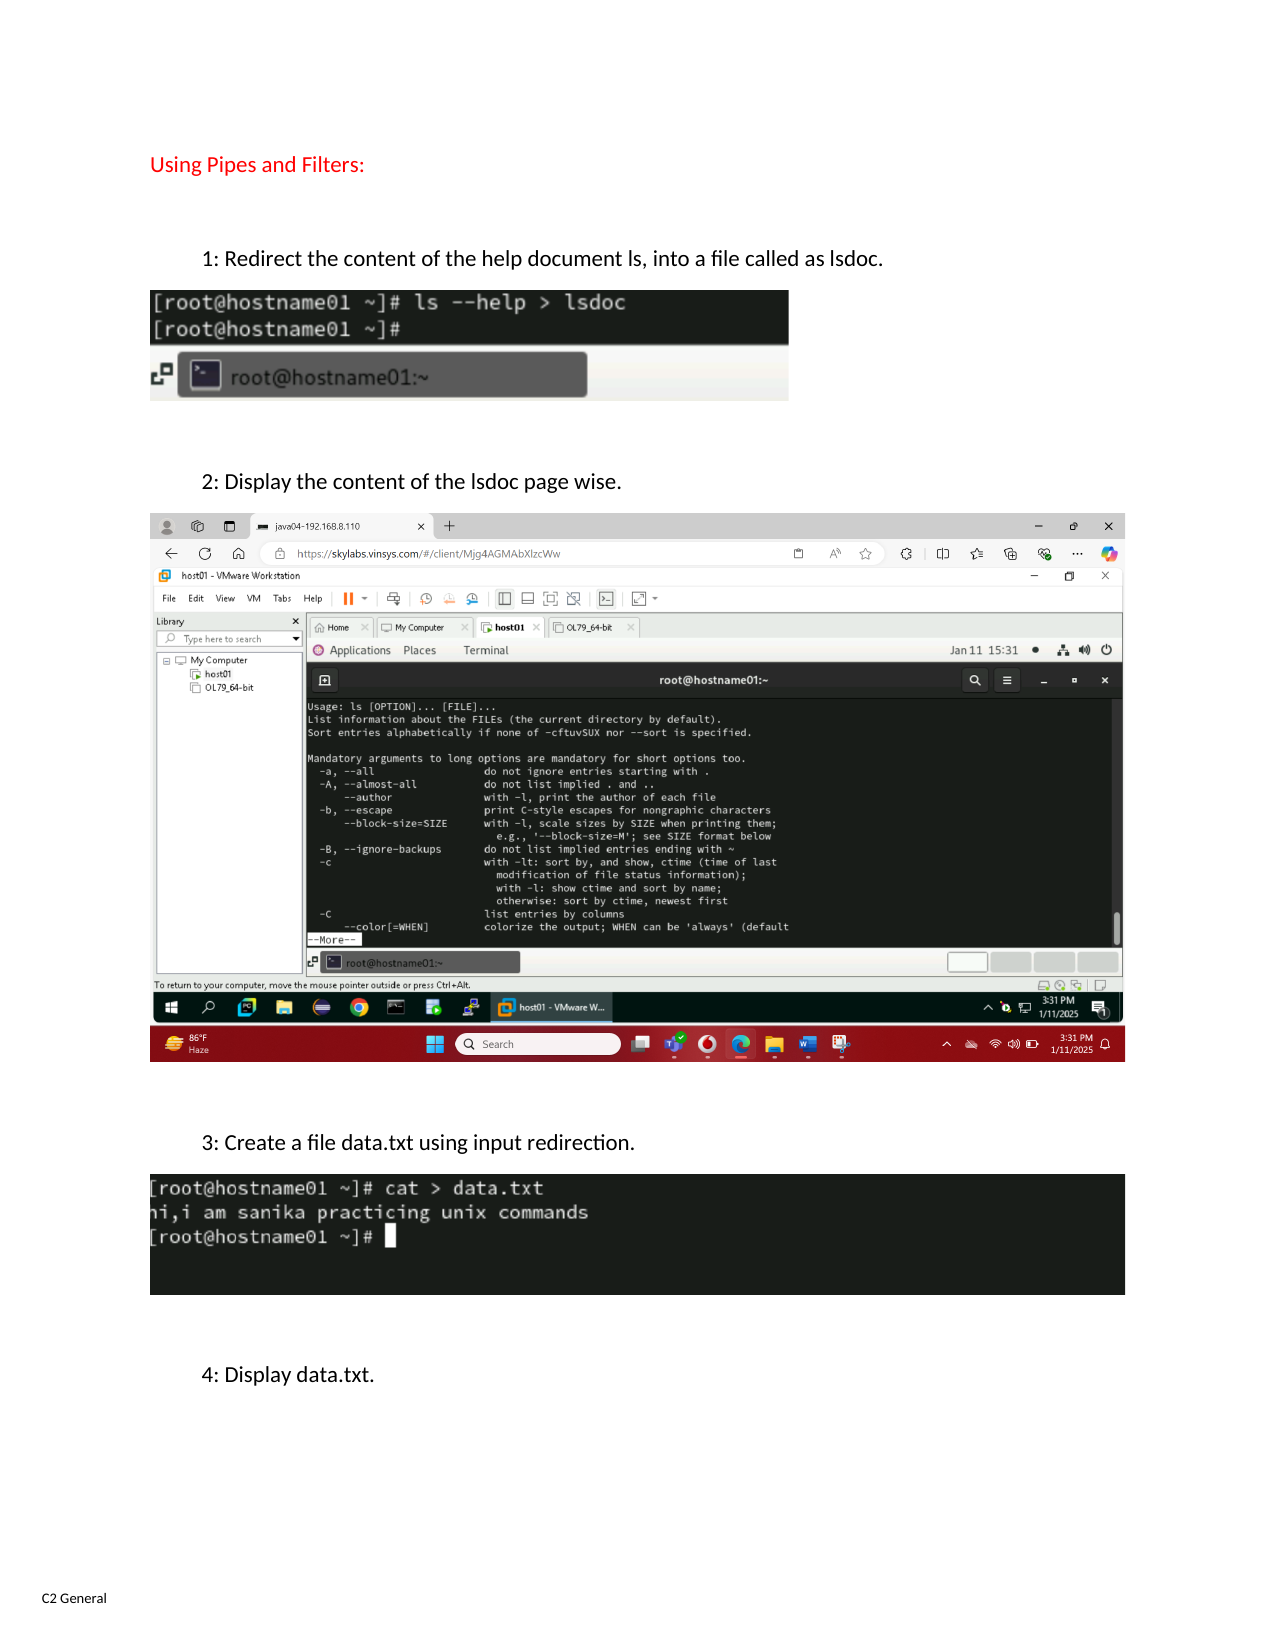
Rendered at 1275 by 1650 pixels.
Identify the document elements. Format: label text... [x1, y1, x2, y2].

picture [150, 1174, 1125, 1295]
text 2: Display the content of the lsdoc page wise. [150, 467, 1125, 495]
text 3: Create a file data.txt using input redirection. [150, 1128, 1125, 1156]
text Using Pipes and Filters: [150, 150, 1125, 178]
text 1: Redirect the content of the help document ls, into a file called as lsdoc. [150, 244, 1125, 272]
text 4: Display data.txt. [150, 1360, 1125, 1388]
picture [150, 290, 789, 401]
picture [150, 513, 1125, 1062]
